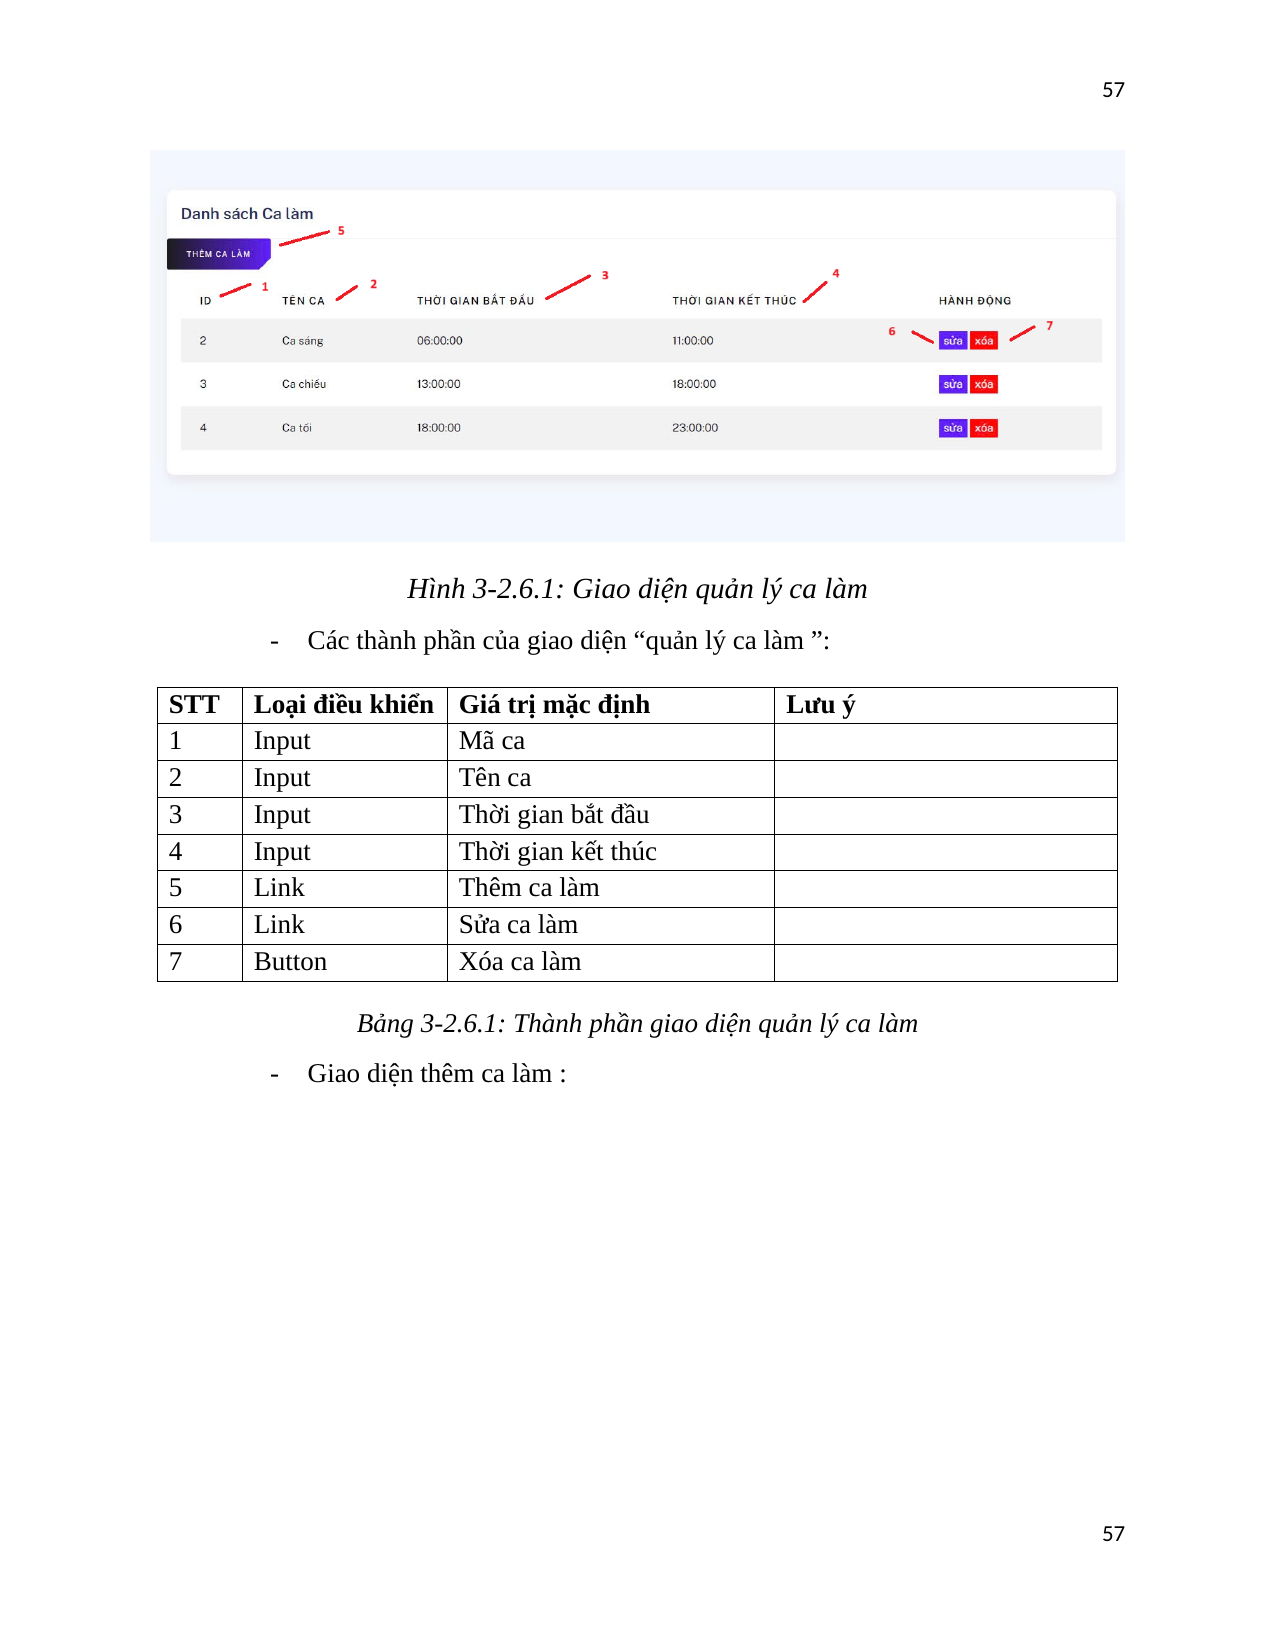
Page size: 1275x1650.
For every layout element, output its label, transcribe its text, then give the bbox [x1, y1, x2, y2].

table_cell Link [243, 908, 447, 944]
table_cell [775, 945, 1117, 981]
table_cell [775, 761, 1117, 797]
table_cell Input [243, 761, 447, 797]
table_cell 7 [158, 945, 242, 981]
table_cell Tên ca [448, 761, 774, 797]
table_cell Input [243, 798, 447, 834]
table_cell [775, 798, 1117, 834]
text Bảng 3-2.6.1: Thành phần giao diện quản lý ca làm [150, 1007, 1125, 1038]
table_header Loại điều khiển [243, 688, 447, 723]
table_cell Xóa ca làm [448, 945, 774, 981]
table_cell 1 [158, 724, 242, 760]
table_header STT [158, 688, 242, 723]
table_cell Link [243, 871, 447, 907]
table_header Giá trị mặc định [448, 688, 774, 723]
table_cell Input [243, 835, 447, 870]
table_cell Thời gian kết thúc [448, 835, 774, 870]
table_cell [775, 724, 1117, 760]
table_cell [775, 835, 1117, 870]
table_cell Sửa ca làm [448, 908, 774, 944]
table_cell 6 [158, 908, 242, 944]
table_cell Mã ca [448, 724, 774, 760]
picture [150, 150, 1125, 542]
table_cell Thêm ca làm [448, 871, 774, 907]
table_cell 5 [158, 871, 242, 907]
table_cell 3 [158, 798, 242, 834]
table_cell 2 [158, 761, 242, 797]
table_cell Button [243, 945, 447, 981]
table_cell [775, 871, 1117, 907]
list Giao diện thêm ca làm : [270, 1057, 1125, 1088]
table_cell 4 [158, 835, 242, 870]
table_cell [775, 908, 1117, 944]
table_header Lưu ý [775, 688, 1117, 723]
table_cell Thời gian bắt đầu [448, 798, 774, 834]
text Hình 3-2.6.1: Giao diện quản lý ca làm [150, 571, 1125, 605]
list Các thành phần của giao diện “quản lý ca làm ”: [270, 624, 1125, 655]
table_cell Input [243, 724, 447, 760]
